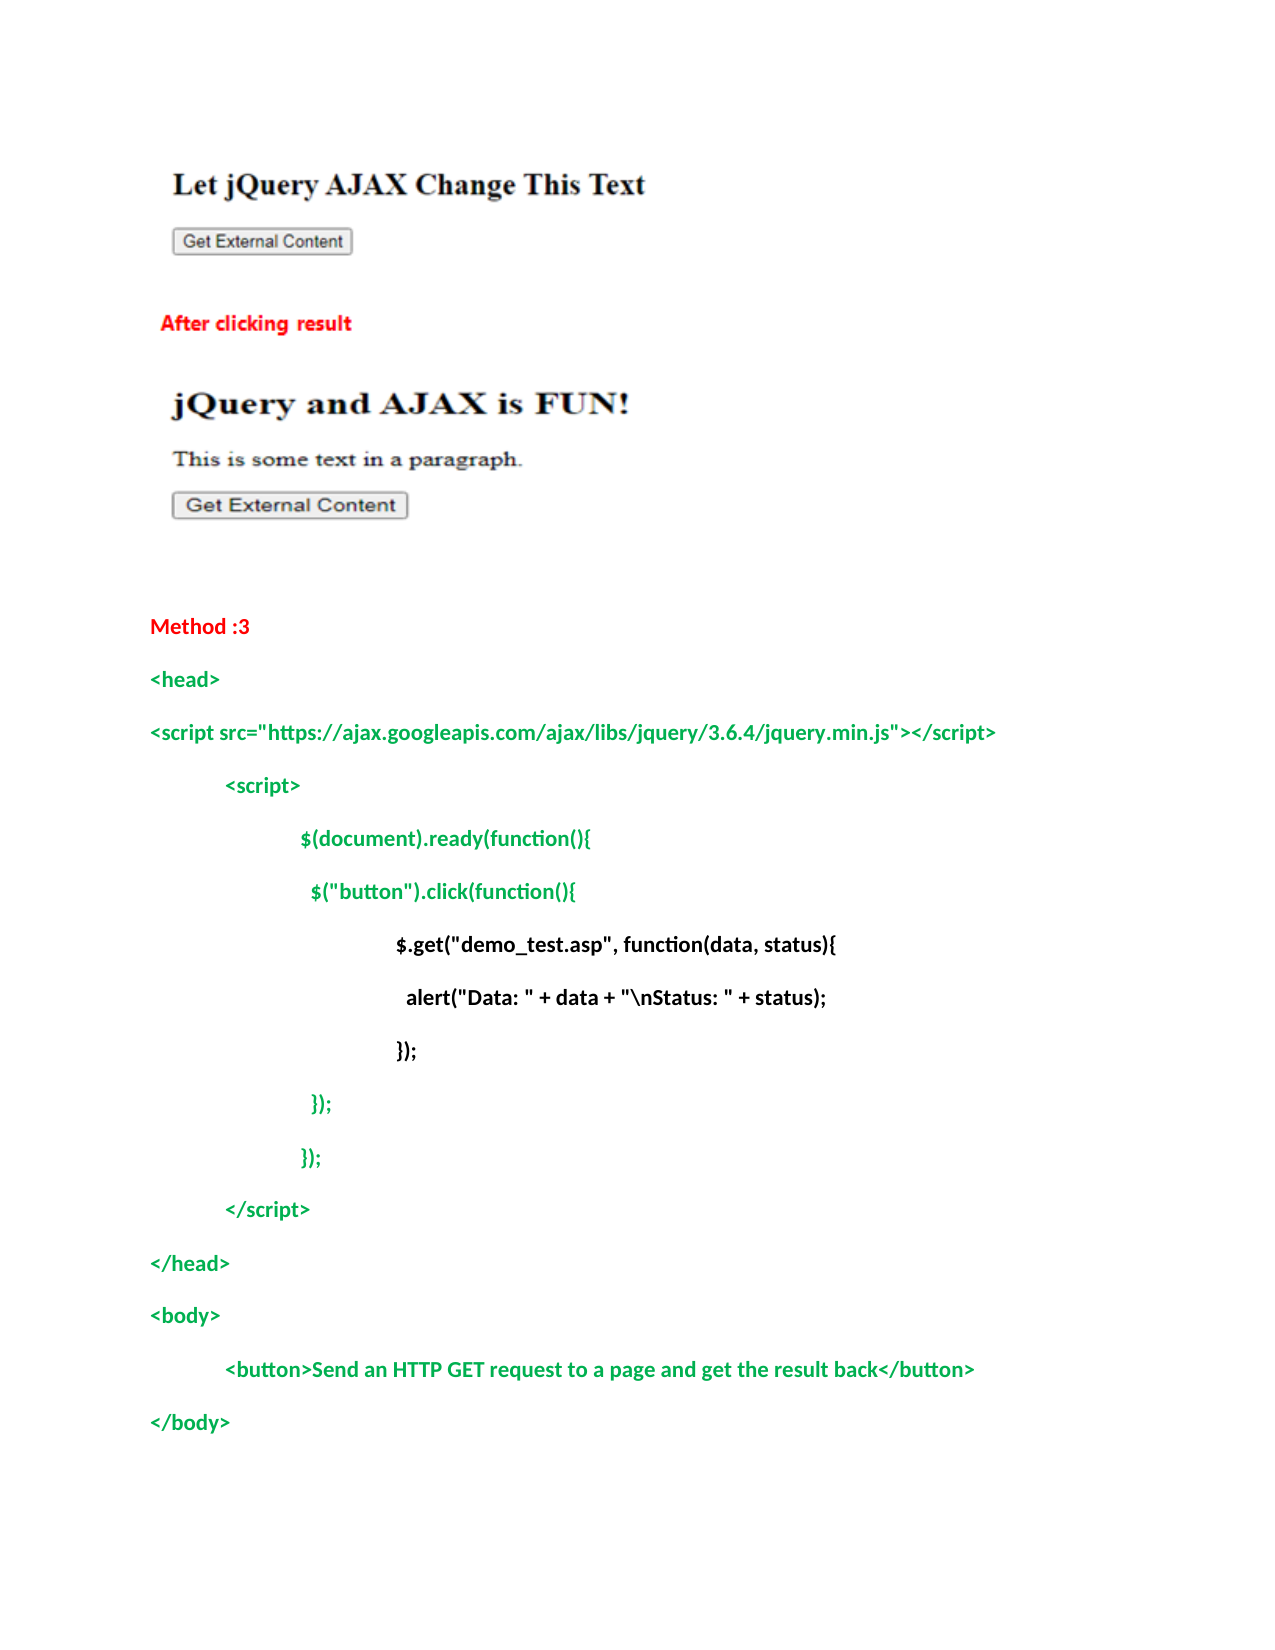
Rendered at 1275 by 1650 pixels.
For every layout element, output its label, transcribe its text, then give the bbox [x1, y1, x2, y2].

text <script> [225, 771, 1125, 799]
text <script src="https://ajax.googleapis.com/ajax/libs/jquery/3.6.4/jquery.min.js"></script> [150, 718, 1125, 746]
text $("button").click(function(){ [300, 877, 1125, 906]
text }); [300, 1089, 1125, 1118]
text $(document).ready(function(){ [300, 824, 1125, 852]
text </head> [150, 1249, 1125, 1277]
text alert("Data: " + data + "\nStatus: " + status); [375, 983, 1125, 1012]
text <head> [150, 665, 1125, 693]
text Method :3 [150, 612, 1125, 640]
text }); [375, 1037, 1125, 1064]
text <body> [150, 1302, 1125, 1330]
text </script> [225, 1196, 1125, 1224]
picture [150, 150, 989, 535]
text <button>Send an HTTP GET request to a page and get the result back</button> [150, 1355, 1125, 1383]
text }); [300, 1143, 1125, 1171]
text </body> [150, 1408, 1125, 1436]
text $.get("demo_test.asp", function(data, status){ [375, 931, 1125, 958]
